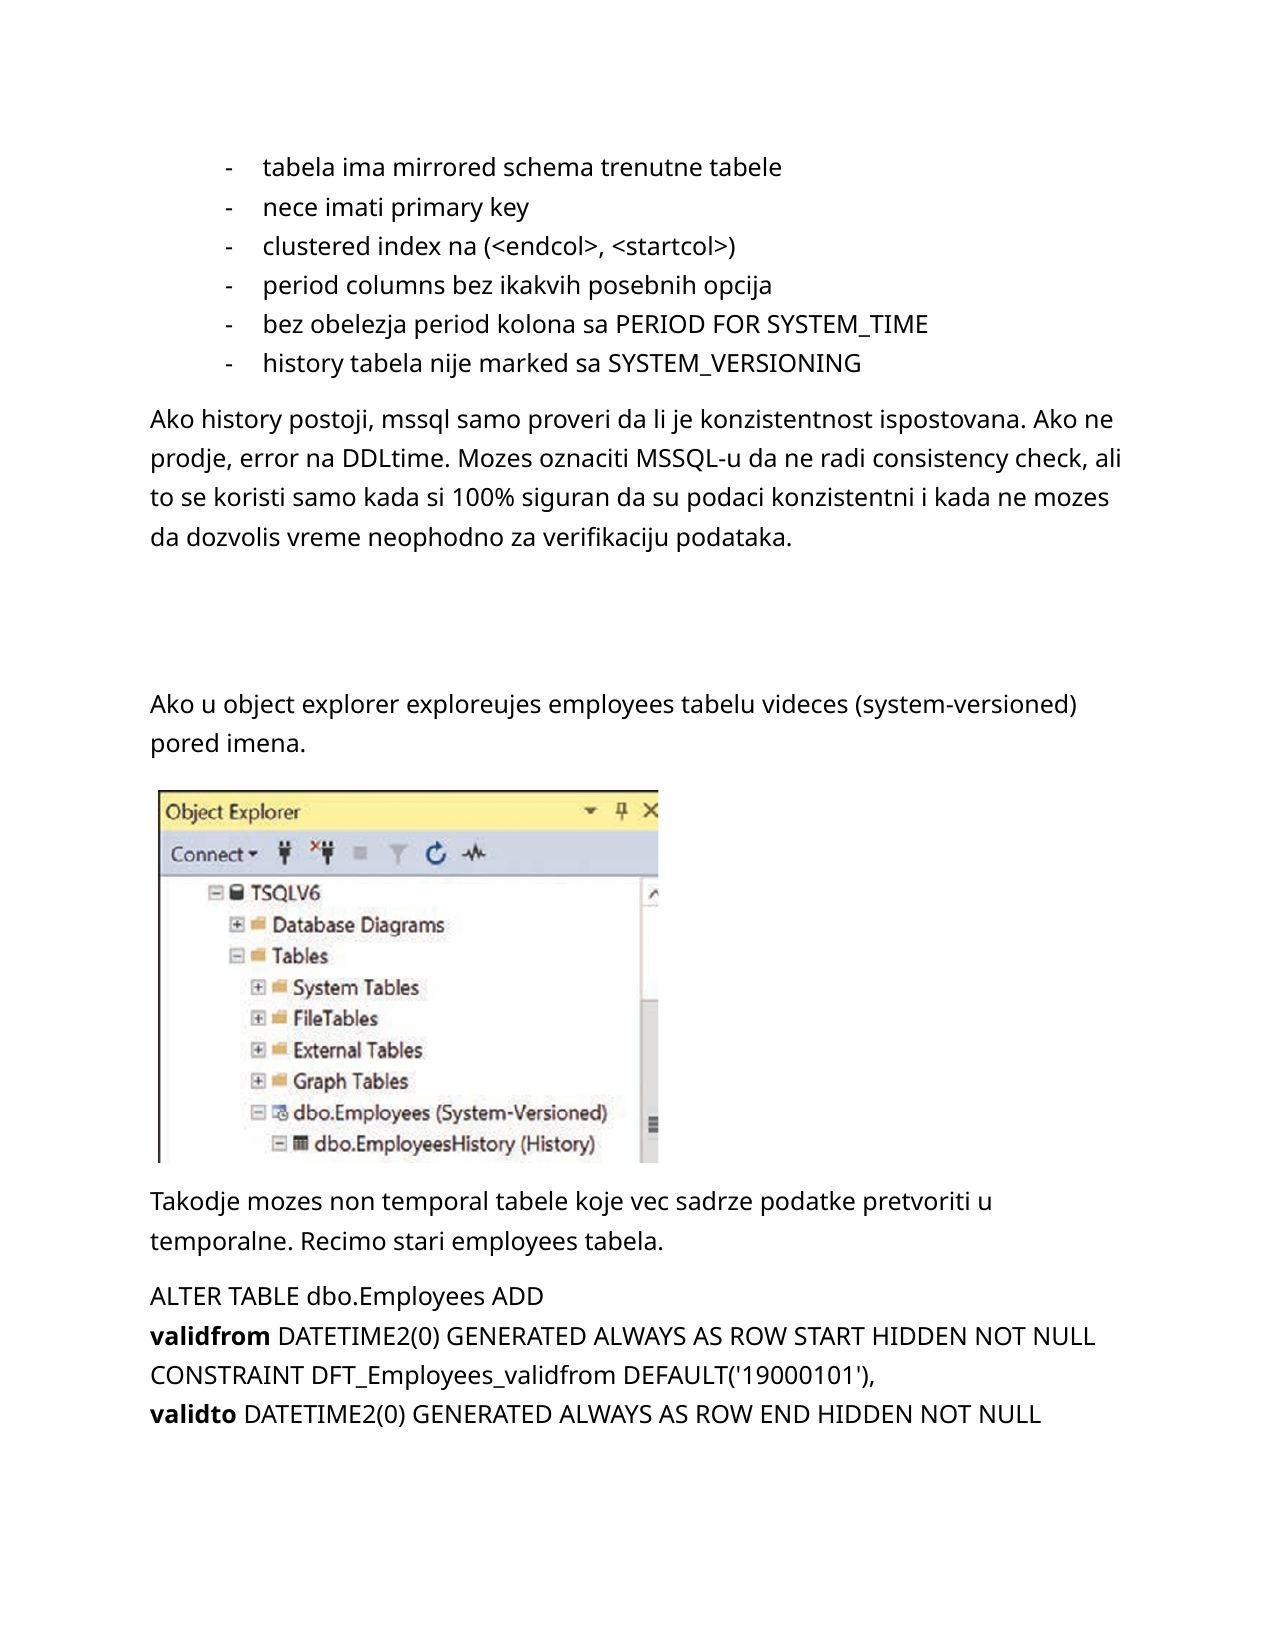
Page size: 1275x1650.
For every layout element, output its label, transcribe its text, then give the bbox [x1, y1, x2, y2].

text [150, 1279, 1125, 1431]
text Takodje mozes non temporal tabele koje vec sadrze podatke pretvoriti u temporalne. Recimo stari employees tabela. [150, 1184, 1125, 1257]
list nece imati primary key [225, 189, 1125, 223]
list history tabela nije marked sa SYSTEM_VERSIONING [225, 346, 1125, 380]
picture [150, 781, 659, 1163]
text Ako history postoji, mssql samo proveri da li je konzistentnost ispostovana. Ako ne prodje, error na DDLtime. Mozes oznaciti MSSQL-u da ne radi consistency check, ali to se koristi samo kada si 100% siguran da su podaci konzistentni i kada ne mozes da dozvolis vreme neophodno za verifikaciju podataka. [150, 402, 1125, 553]
list period columns bez ikakvih posebnih opcija [225, 267, 1125, 302]
list clustered index na (<endcol>, <startcol>) [225, 228, 1125, 262]
list bez obelezja period kolona sa PERIOD FOR SYSTEM_TIME [225, 307, 1125, 341]
list tabela ima mirrored schema trenutne tabele [225, 150, 1125, 184]
text Ako u object explorer exploreujes employees tabelu videces (system-versioned) pored imena. [150, 687, 1125, 760]
